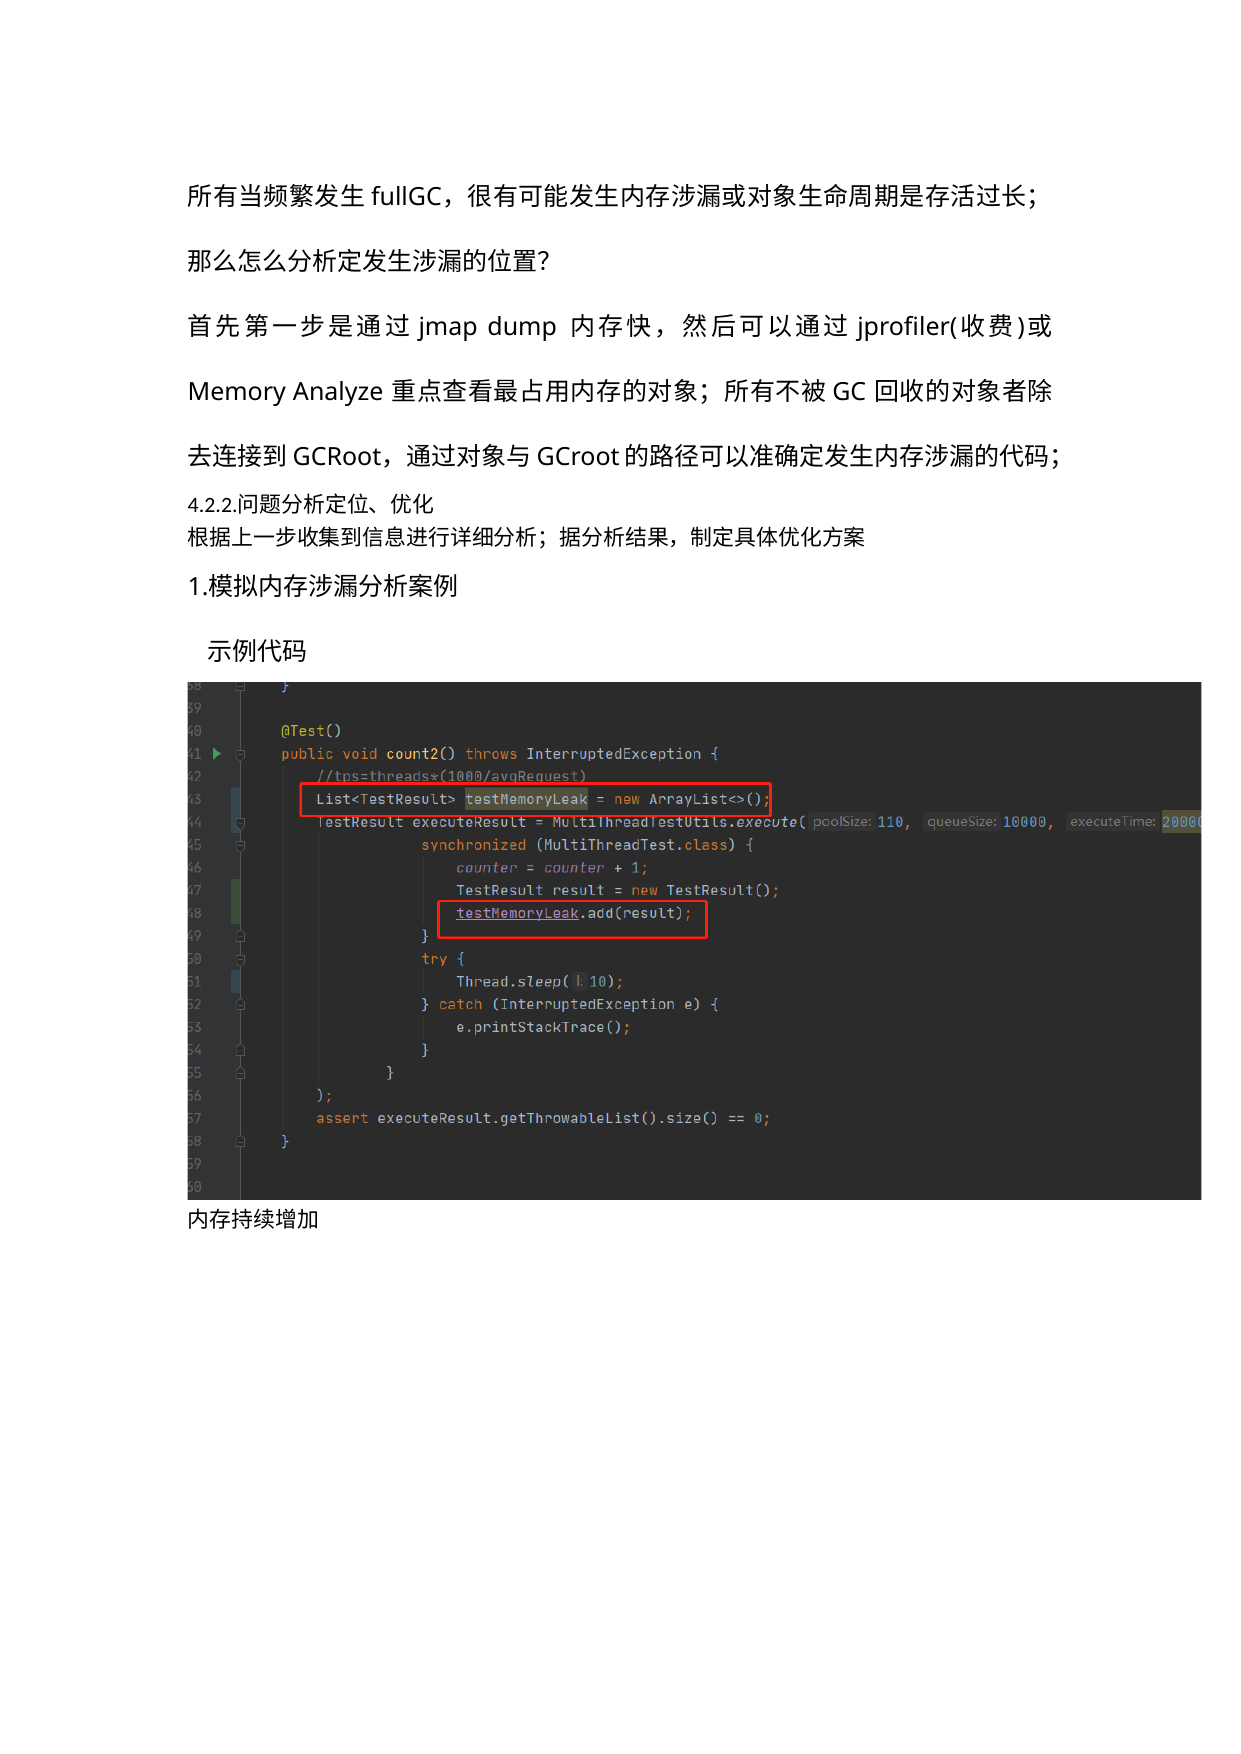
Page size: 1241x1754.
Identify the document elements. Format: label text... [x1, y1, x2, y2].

text 根据上一步收集到信息进行详细分析；据分析结果，制定具体优化方案 [187, 519, 1053, 552]
text 示例代码 [187, 617, 1053, 682]
text 内存持续增加 [187, 1202, 1053, 1234]
picture [187, 682, 1202, 1200]
text 首先第一步是通过jmap dump 内存快，然后可以通过jprofiler(收费)或Memory Analyze 重点查看最占用内存的对象；所有不被GC 回收的对象者除去连接到GCRoot，通过对象与GCroot的路径可以准确定发生内存涉漏的代码； [187, 292, 1053, 487]
text 4.2.2.问题分析定位、优化 [187, 487, 1053, 519]
text 1.模拟内存涉漏分析案例 [187, 552, 1053, 617]
text 所有当频繁发生fullGC，很有可能发生内存涉漏或对象生命周期是存活过长；那么怎么分析定发生涉漏的位置？ [187, 162, 1053, 292]
